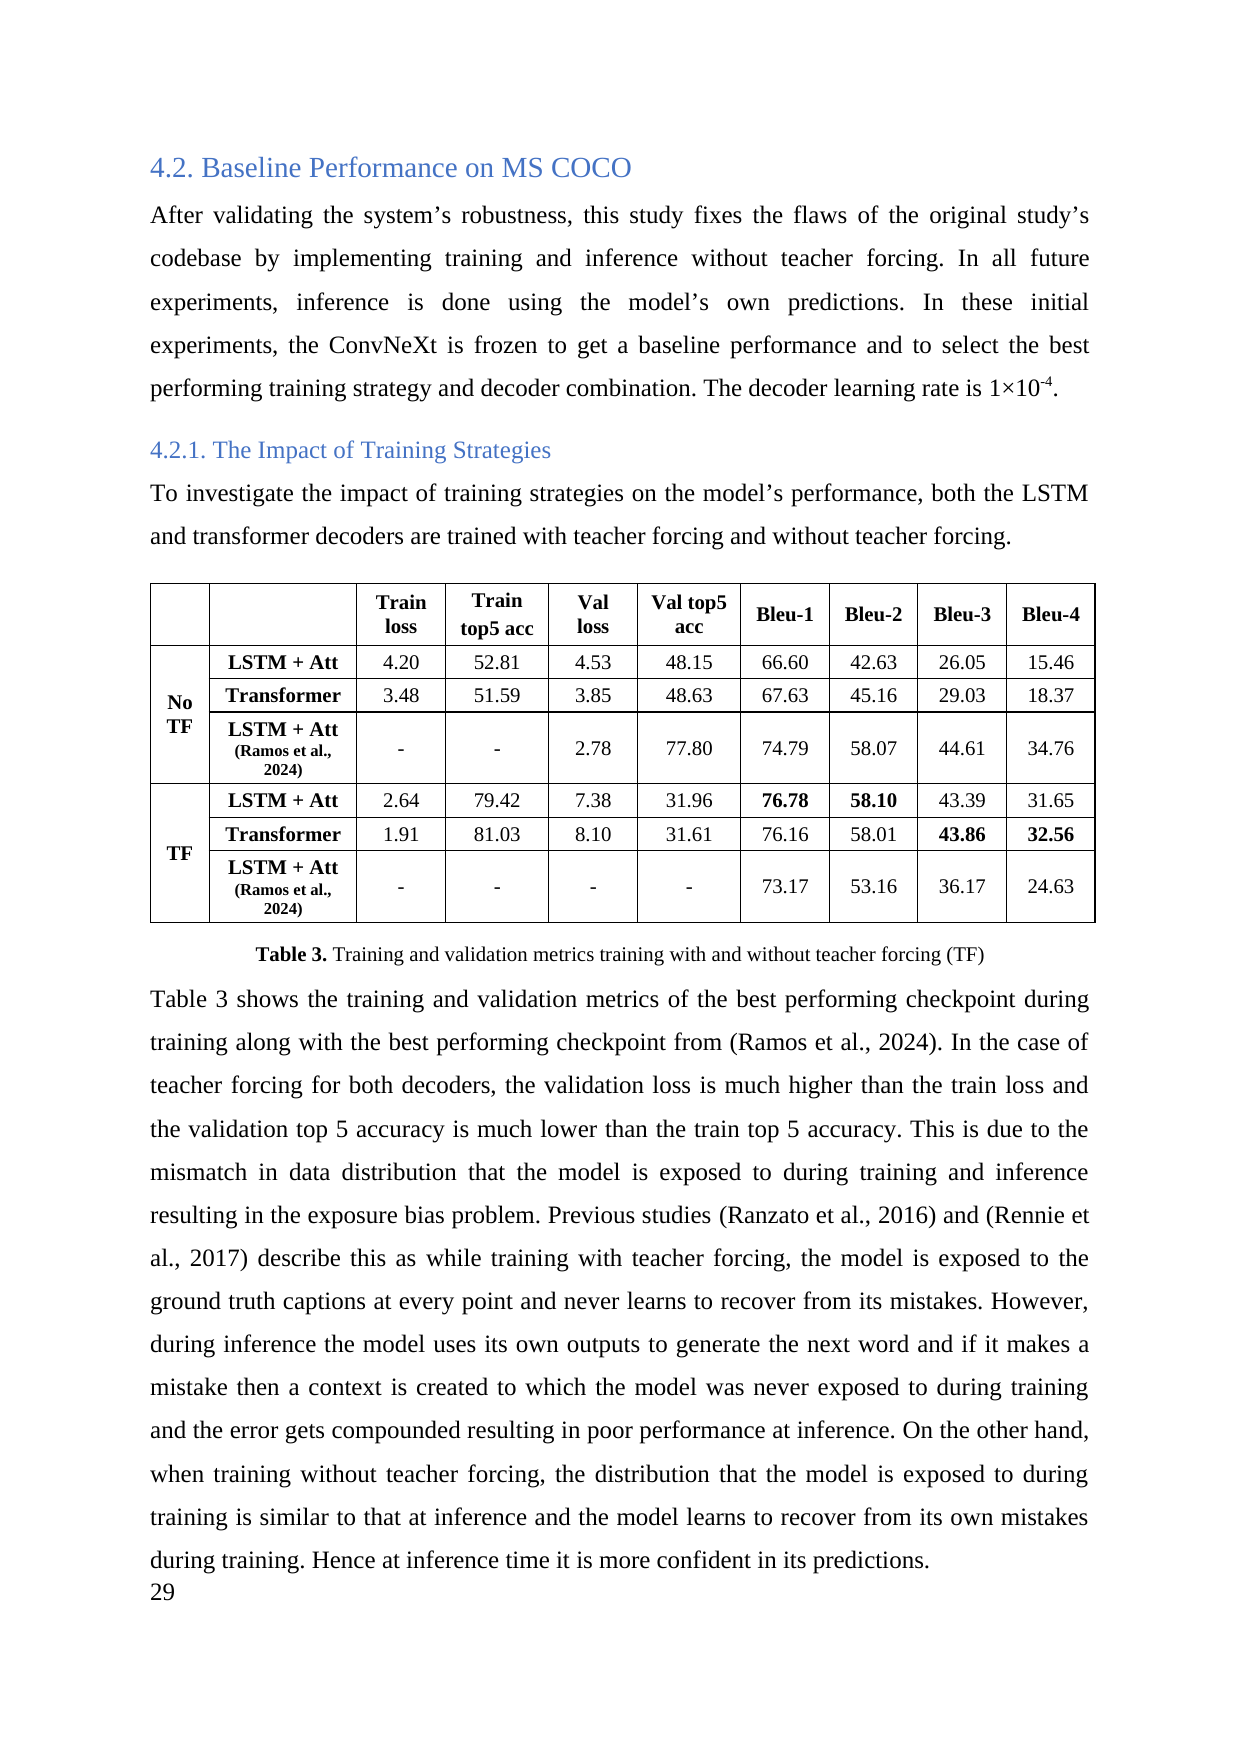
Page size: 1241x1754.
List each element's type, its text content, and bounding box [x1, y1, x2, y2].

table_cell - [549, 851, 637, 922]
table_cell 45.16 [830, 679, 917, 711]
table_cell 2.64 [357, 784, 445, 817]
table_cell - [357, 851, 445, 922]
text To investigate the impact of training strategies on the model’s performance, both the LSTM and transformer decoders are trained with teacher forcing and without teacher forcing. [150, 478, 1090, 550]
table_cell 53.16 [830, 851, 917, 922]
table_cell 67.63 [741, 679, 829, 711]
table_header Bleu-2 [830, 584, 917, 644]
table_cell 76.78 [741, 784, 829, 817]
table_cell LSTM + Att (Ramos et al., 2024) [210, 713, 356, 783]
table_header [210, 584, 356, 644]
table_cell 48.15 [638, 646, 740, 678]
table_cell 32.56 [1007, 818, 1094, 850]
table_cell 8.10 [549, 818, 637, 850]
table_cell LSTM + Att [210, 784, 356, 817]
table_cell No TF [151, 646, 209, 783]
table_cell 4.53 [549, 646, 637, 678]
table_cell 4.20 [357, 646, 445, 678]
table_cell 73.17 [741, 851, 829, 922]
table_cell 42.63 [830, 646, 917, 678]
table_cell - [446, 851, 548, 922]
table_cell TF [151, 784, 209, 922]
table_cell 74.79 [741, 713, 829, 783]
table_header Bleu-3 [918, 584, 1006, 644]
table_cell 48.63 [638, 679, 740, 711]
table_cell 3.85 [549, 679, 637, 711]
table_cell 76.16 [741, 818, 829, 850]
table_cell 79.42 [446, 784, 548, 817]
table_cell Transformer [210, 679, 356, 711]
table_cell 43.86 [918, 818, 1006, 850]
table_cell 58.01 [830, 818, 917, 850]
table_cell 77.80 [638, 713, 740, 783]
table_header [151, 584, 209, 644]
table_header Val top5 acc [638, 584, 740, 644]
table_cell 1.91 [357, 818, 445, 850]
table_cell 51.59 [446, 679, 548, 711]
table_cell - [446, 713, 548, 783]
table_cell 2.78 [549, 713, 637, 783]
subtitle 4.2. Baseline Performance on MS COCO [150, 150, 1090, 183]
table_cell 3.48 [357, 679, 445, 711]
text Table 3 shows the training and validation metrics of the best performing checkpoint during training along with the best performing checkpoint from (Ramos et al., 2024). In the case of teacher forcing for both decoders, the validation loss is much higher than the train loss and the validation top 5 accuracy is much lower than the train top 5 accuracy. This is due to the mismatch in data distribution that the model is exposed to during training and inference resulting in the exposure bias problem. Previous studies (Ranzato et al., 2016) and (Rennie et al., 2017) describe this as while training with teacher forcing, the model is exposed to the ground truth captions at every point and never learns to recover from its mistakes. However, during inference the model uses its own outputs to generate the next word and if it makes a mistake then a context is created to which the model was never exposed to during training and the error gets compounded resulting in poor performance at inference. On the other hand, when training without teacher forcing, the distribution that the model is exposed to during training is similar to that at inference and the model learns to recover from its own mistakes during training. Hence at inference time it is more confident in its predictions. [150, 984, 1090, 1574]
table_header Bleu-4 [1007, 584, 1094, 644]
table_cell 66.60 [741, 646, 829, 678]
table_cell 18.37 [1007, 679, 1094, 711]
table_cell 58.10 [830, 784, 917, 817]
table_cell 31.65 [1007, 784, 1094, 817]
table_cell LSTM + Att [210, 646, 356, 678]
text Table 3. Training and validation metrics training with and without teacher forcing (TF) [150, 942, 1090, 966]
table_cell - [638, 851, 740, 922]
table_cell 7.38 [549, 784, 637, 817]
table_cell 34.76 [1007, 713, 1094, 783]
table_cell 15.46 [1007, 646, 1094, 678]
table_cell 29.03 [918, 679, 1006, 711]
table_cell 58.07 [830, 713, 917, 783]
table_cell - [357, 713, 445, 783]
table_cell 81.03 [446, 818, 548, 850]
table_cell 36.17 [918, 851, 1006, 922]
table_header Bleu-1 [741, 584, 829, 644]
table_cell 31.61 [638, 818, 740, 850]
table_header Train loss [357, 584, 445, 644]
table_header Val loss [549, 584, 637, 644]
table_cell 24.63 [1007, 851, 1094, 922]
table_cell 43.39 [918, 784, 1006, 817]
table_cell 44.61 [918, 713, 1006, 783]
subtitle 4.2.1. The Impact of Training Strategies [150, 435, 1090, 463]
table_cell LSTM + Att (Ramos et al., 2024) [210, 851, 356, 922]
table_cell Transformer [210, 818, 356, 850]
table_cell 26.05 [918, 646, 1006, 678]
table_cell 52.81 [446, 646, 548, 678]
table_cell 31.96 [638, 784, 740, 817]
text After validating the system’s robustness, this study fixes the flaws of the original study’s codebase by implementing training and inference without teacher forcing. In all future experiments, inference is done using the model’s own predictions. In these initial experiments, the ConvNeXt is frozen to get a baseline performance and to select the best performing training strategy and decoder combination. The decoder learning rate is 1×10-4. [150, 200, 1090, 402]
table_header Train top5 acc [446, 584, 548, 644]
